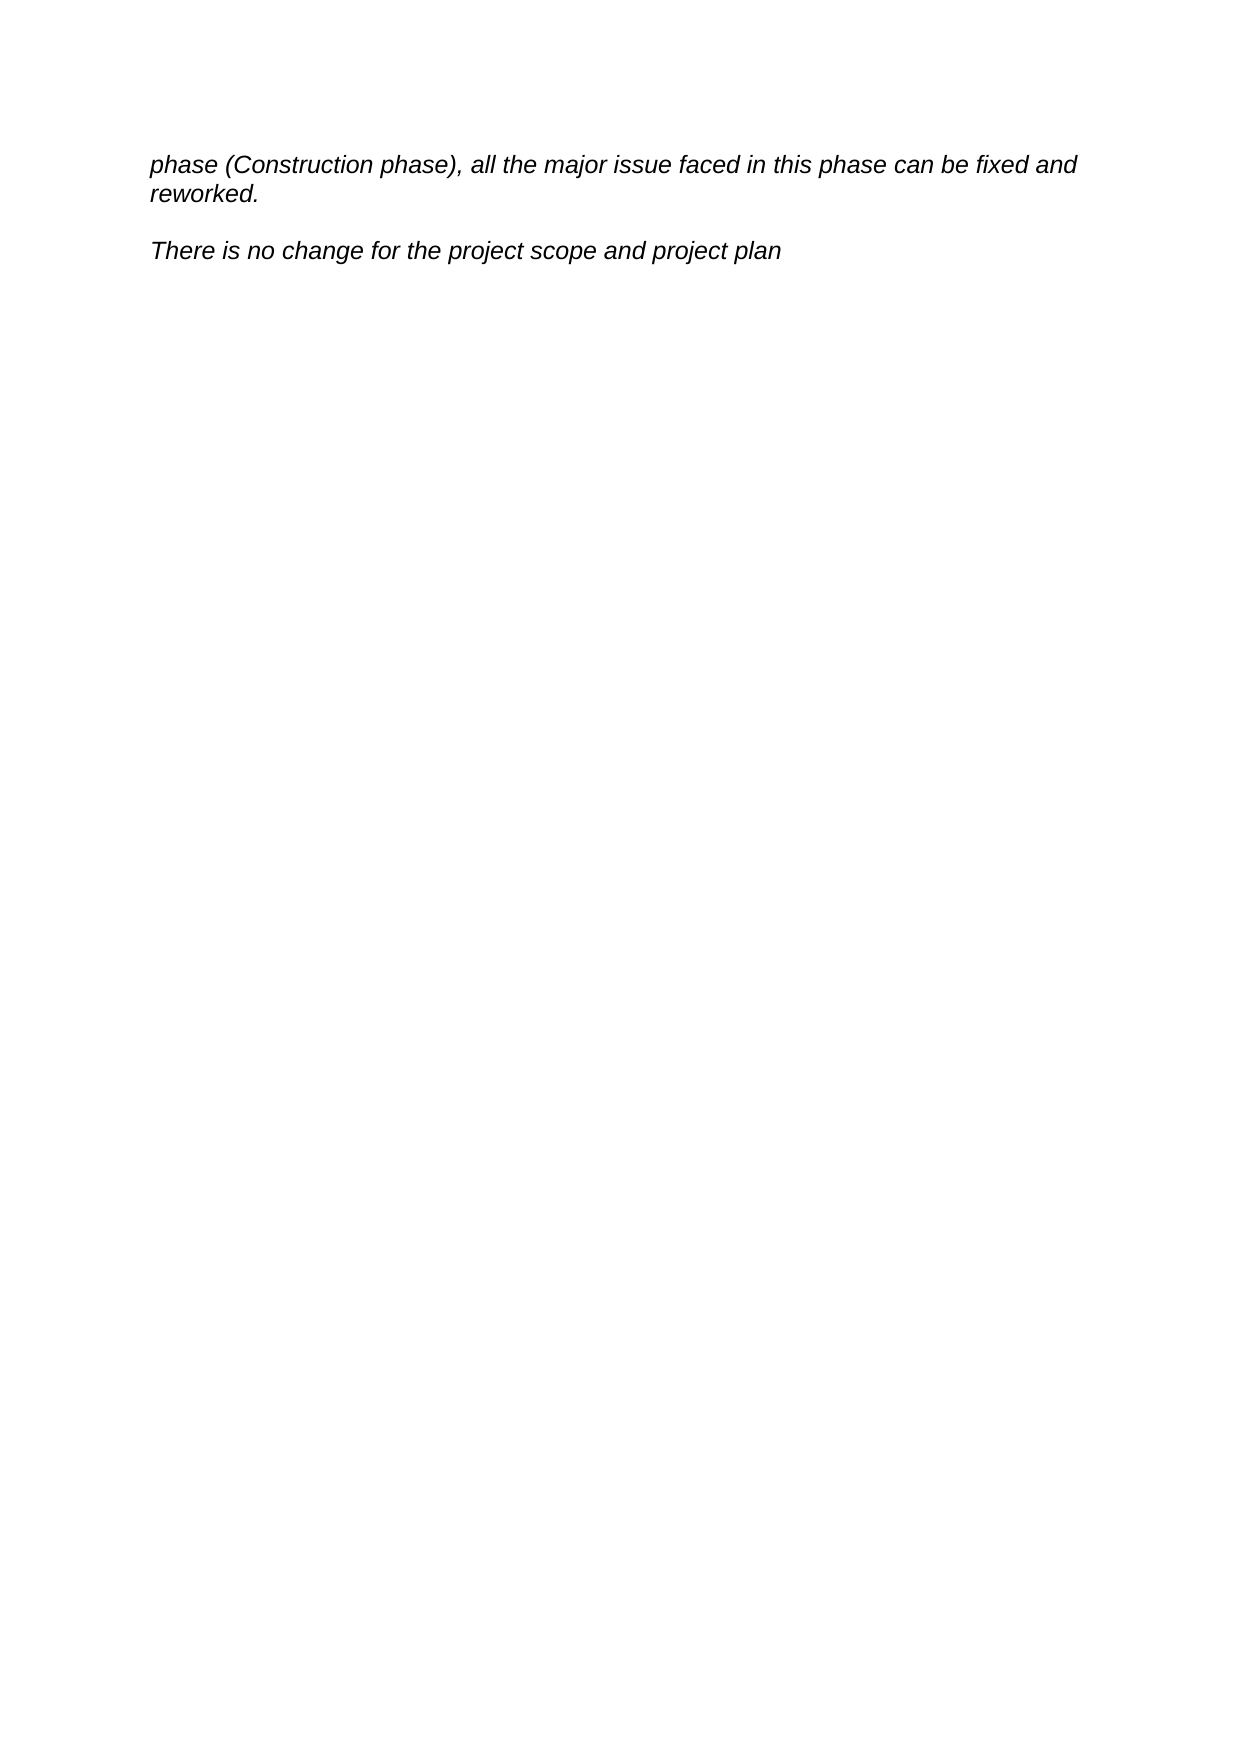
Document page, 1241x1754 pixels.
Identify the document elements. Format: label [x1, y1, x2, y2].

text [150, 150, 1090, 265]
